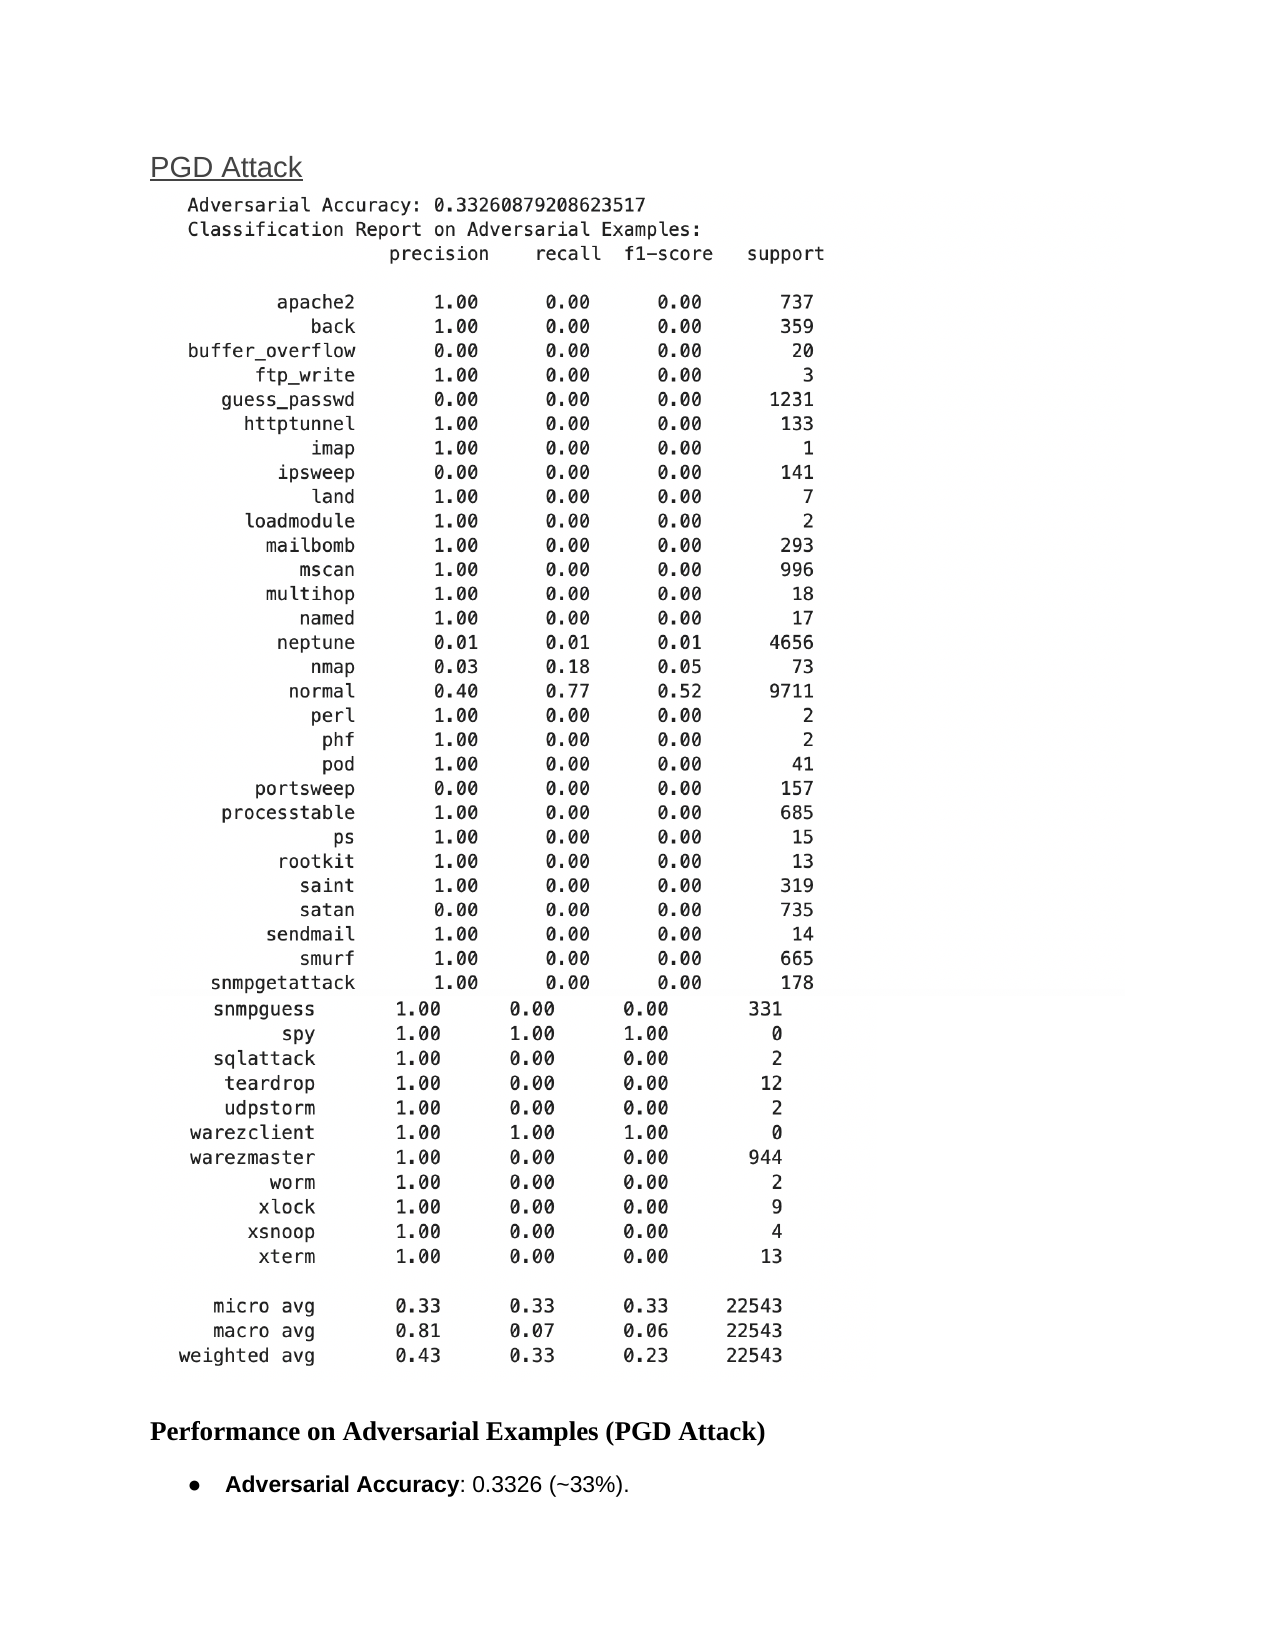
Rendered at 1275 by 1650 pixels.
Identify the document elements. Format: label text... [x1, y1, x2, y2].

picture [150, 191, 1125, 996]
subtitle Performance on Adversarial Examples (PGD Attack) [150, 1415, 1125, 1446]
subtitle PGD Attack [150, 150, 1125, 183]
picture [150, 1000, 878, 1382]
list Adversarial Accuracy: 0.3326 (~33%). [187, 1471, 1125, 1497]
